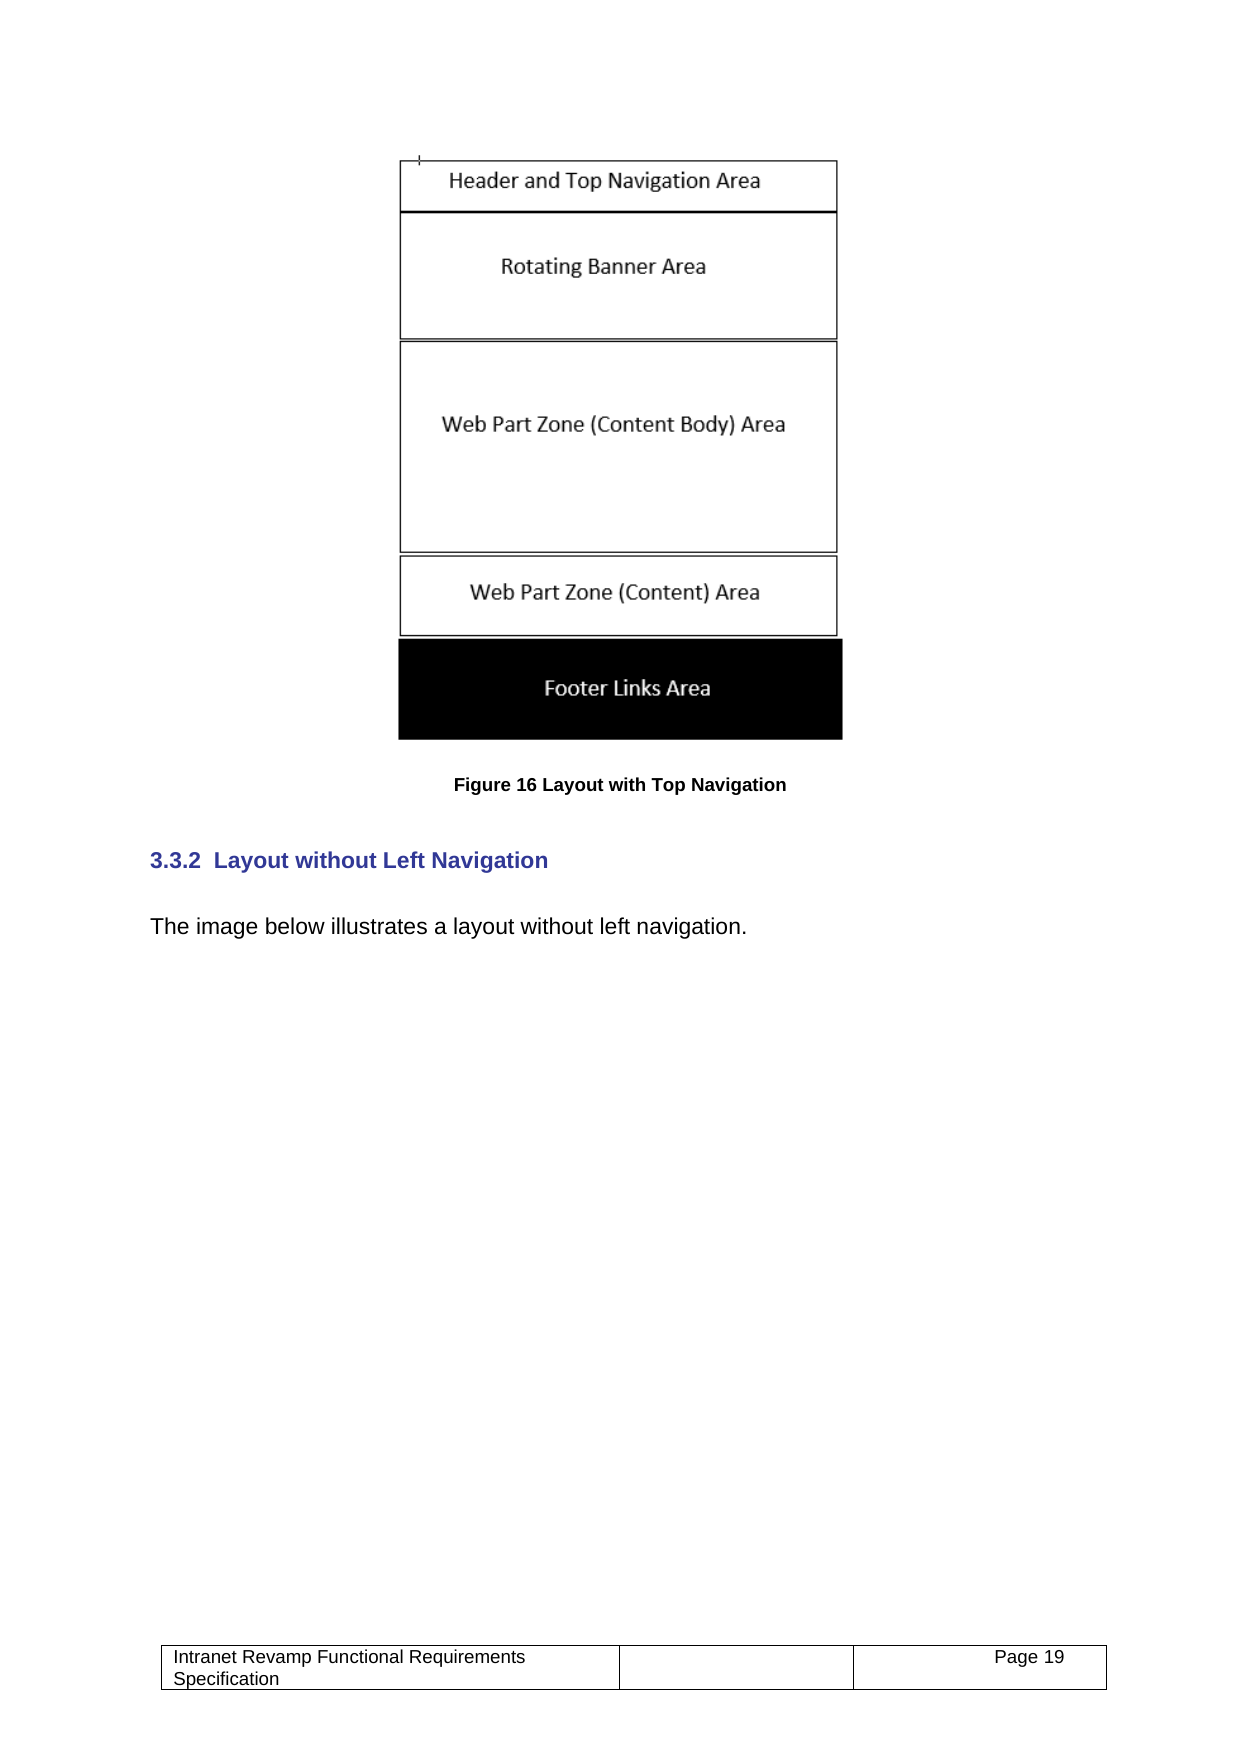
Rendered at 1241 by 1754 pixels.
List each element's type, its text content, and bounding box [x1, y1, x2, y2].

text Figure 16 Layout with Top Navigation [150, 774, 1090, 795]
picture [392, 150, 849, 750]
text The image below illustrates a layout without left navigation. [150, 913, 1090, 940]
